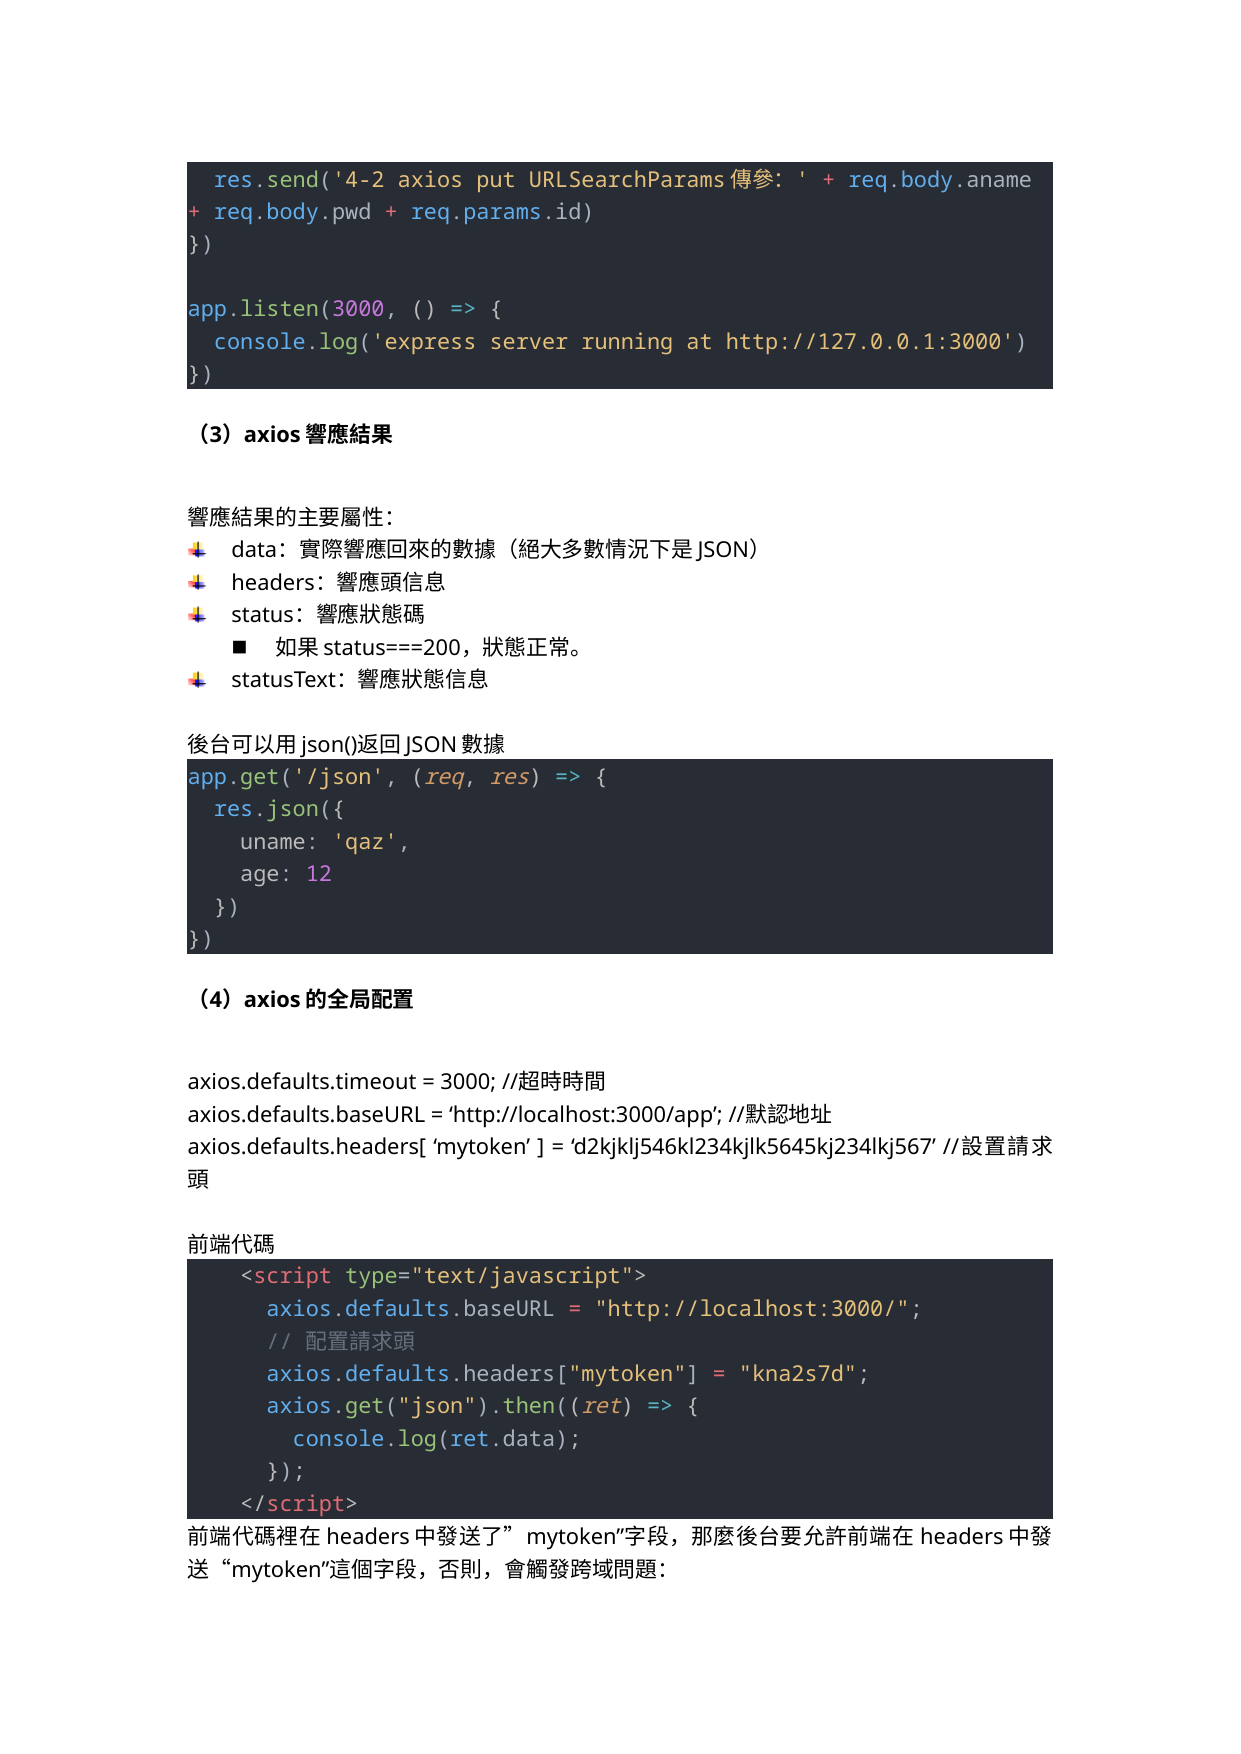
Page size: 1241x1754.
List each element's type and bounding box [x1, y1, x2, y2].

picture [188, 573, 206, 590]
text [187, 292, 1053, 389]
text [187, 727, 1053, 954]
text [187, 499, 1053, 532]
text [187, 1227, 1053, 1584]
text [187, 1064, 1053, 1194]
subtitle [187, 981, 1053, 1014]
picture [188, 670, 206, 688]
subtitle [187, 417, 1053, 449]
picture [188, 540, 206, 558]
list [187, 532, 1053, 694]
picture [188, 605, 206, 623]
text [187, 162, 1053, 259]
